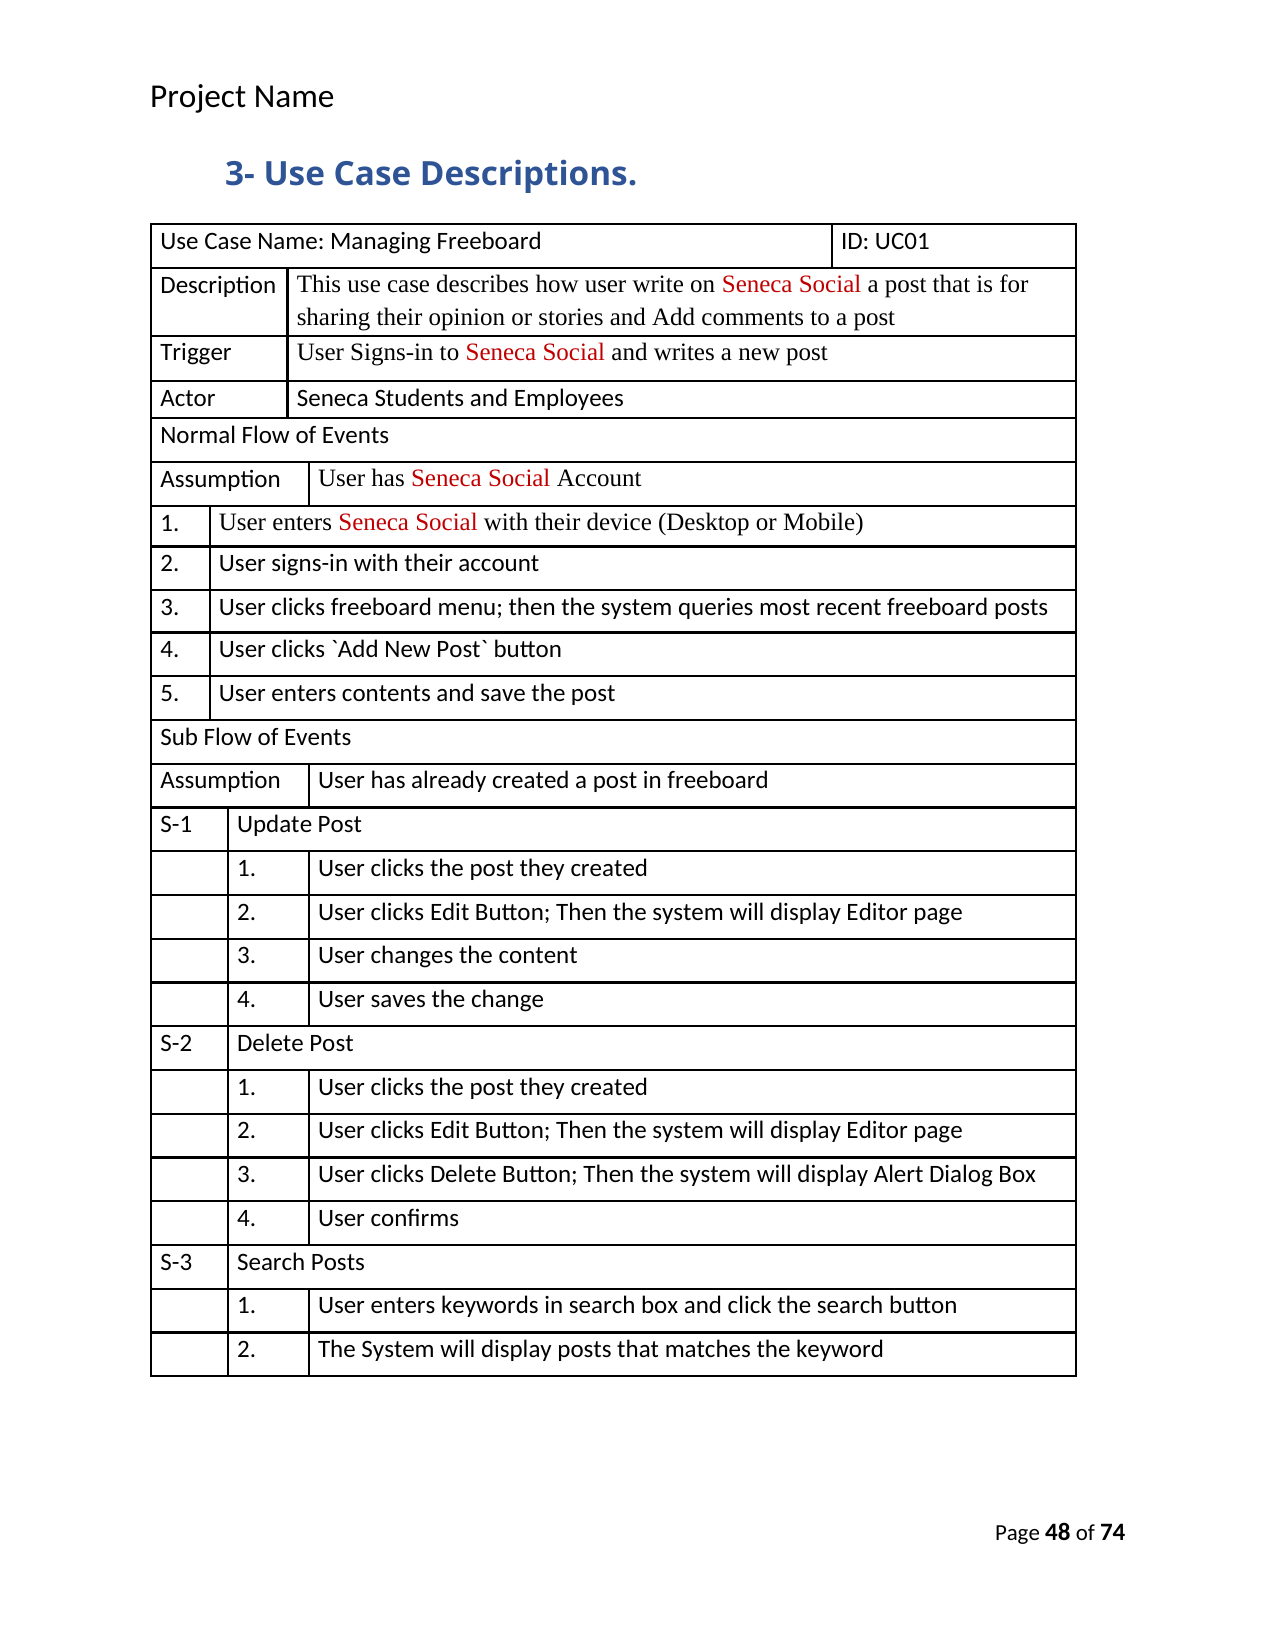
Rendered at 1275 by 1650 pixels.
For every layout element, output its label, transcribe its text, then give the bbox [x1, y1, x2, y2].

table_cell 2. [152, 548, 209, 589]
table_cell Assumption [152, 463, 308, 505]
table_cell 3. [229, 1159, 308, 1200]
table_cell 1. [229, 1290, 308, 1331]
table_cell Actor [152, 382, 286, 417]
table_cell S-1 [152, 809, 227, 850]
table_cell User clicks the post they created [310, 852, 1075, 894]
table_cell Description [152, 269, 286, 334]
table_cell User confirms [310, 1202, 1075, 1244]
table_cell S-2 [152, 1027, 227, 1069]
table_cell Assumption [152, 765, 308, 806]
table_cell Trigger [152, 337, 286, 380]
table_cell User enters keywords in search box and click the search button [310, 1290, 1075, 1331]
table_cell User saves the change [310, 984, 1075, 1025]
table_cell Update Post [229, 809, 1075, 850]
table_cell 1. [229, 852, 308, 894]
table_cell Normal Flow of Events [152, 419, 1075, 461]
table_cell S-3 [152, 1246, 227, 1288]
table_cell User has Seneca Social Account [310, 463, 1075, 505]
table_cell Seneca Students and Employees [289, 382, 1075, 417]
table_cell 2. [229, 896, 308, 938]
table_cell [152, 1334, 227, 1375]
table_header ID: UC01 [833, 225, 1075, 267]
table_cell 4. [229, 1202, 308, 1244]
table_cell 3. [152, 591, 209, 631]
table_cell [152, 852, 227, 894]
table_cell User clicks `Add New Post` button [211, 634, 1075, 675]
table_cell [152, 1071, 227, 1113]
table_cell User clicks Edit Button; Then the system will display Editor page [310, 1115, 1075, 1156]
table_header Use Case Name: Managing Freeboard [152, 225, 831, 267]
table_cell 5. [152, 677, 209, 719]
table_cell [152, 896, 227, 938]
table_cell User changes the content [310, 940, 1075, 981]
table_cell User enters Seneca Social with their device (Desktop or Mobile) [211, 507, 1075, 545]
table_cell 4. [152, 634, 209, 675]
table_cell Sub Flow of Events [152, 721, 1075, 763]
table_cell User clicks Edit Button; Then the system will display Editor page [310, 896, 1075, 938]
table_cell Delete Post [229, 1027, 1075, 1069]
table_cell The System will display posts that matches the keyword [310, 1334, 1075, 1375]
table_cell [152, 1159, 227, 1200]
table_cell User enters contents and save the post [211, 677, 1075, 719]
table_cell User clicks freeboard menu; then the system queries most recent freeboard posts [211, 591, 1075, 631]
table_cell [152, 1115, 227, 1156]
table_cell [152, 984, 227, 1025]
table_cell 3. [229, 940, 308, 981]
table_cell This use case describes how user write on Seneca Social a post that is for sharing their opinion or stories and Add comments to a post [289, 269, 1075, 334]
table_cell [152, 1202, 227, 1244]
table_cell Search Posts [229, 1246, 1075, 1288]
table_cell User has already created a post in freeboard [310, 765, 1075, 806]
table_cell 2. [229, 1334, 308, 1375]
table_cell User signs-in with their account [211, 548, 1075, 589]
table_cell 1. [229, 1071, 308, 1113]
text 3- Use Case Descriptions. [150, 150, 1125, 195]
table_cell 2. [229, 1115, 308, 1156]
table_cell [152, 1290, 227, 1331]
table_cell User clicks the post they created [310, 1071, 1075, 1113]
table_cell User clicks Delete Button; Then the system will display Alert Dialog Box [310, 1159, 1075, 1200]
table_cell 4. [229, 984, 308, 1025]
table_cell [152, 940, 227, 981]
table_cell User Signs-in to Seneca Social and writes a new post [289, 337, 1075, 380]
table_cell 1. [152, 507, 209, 545]
